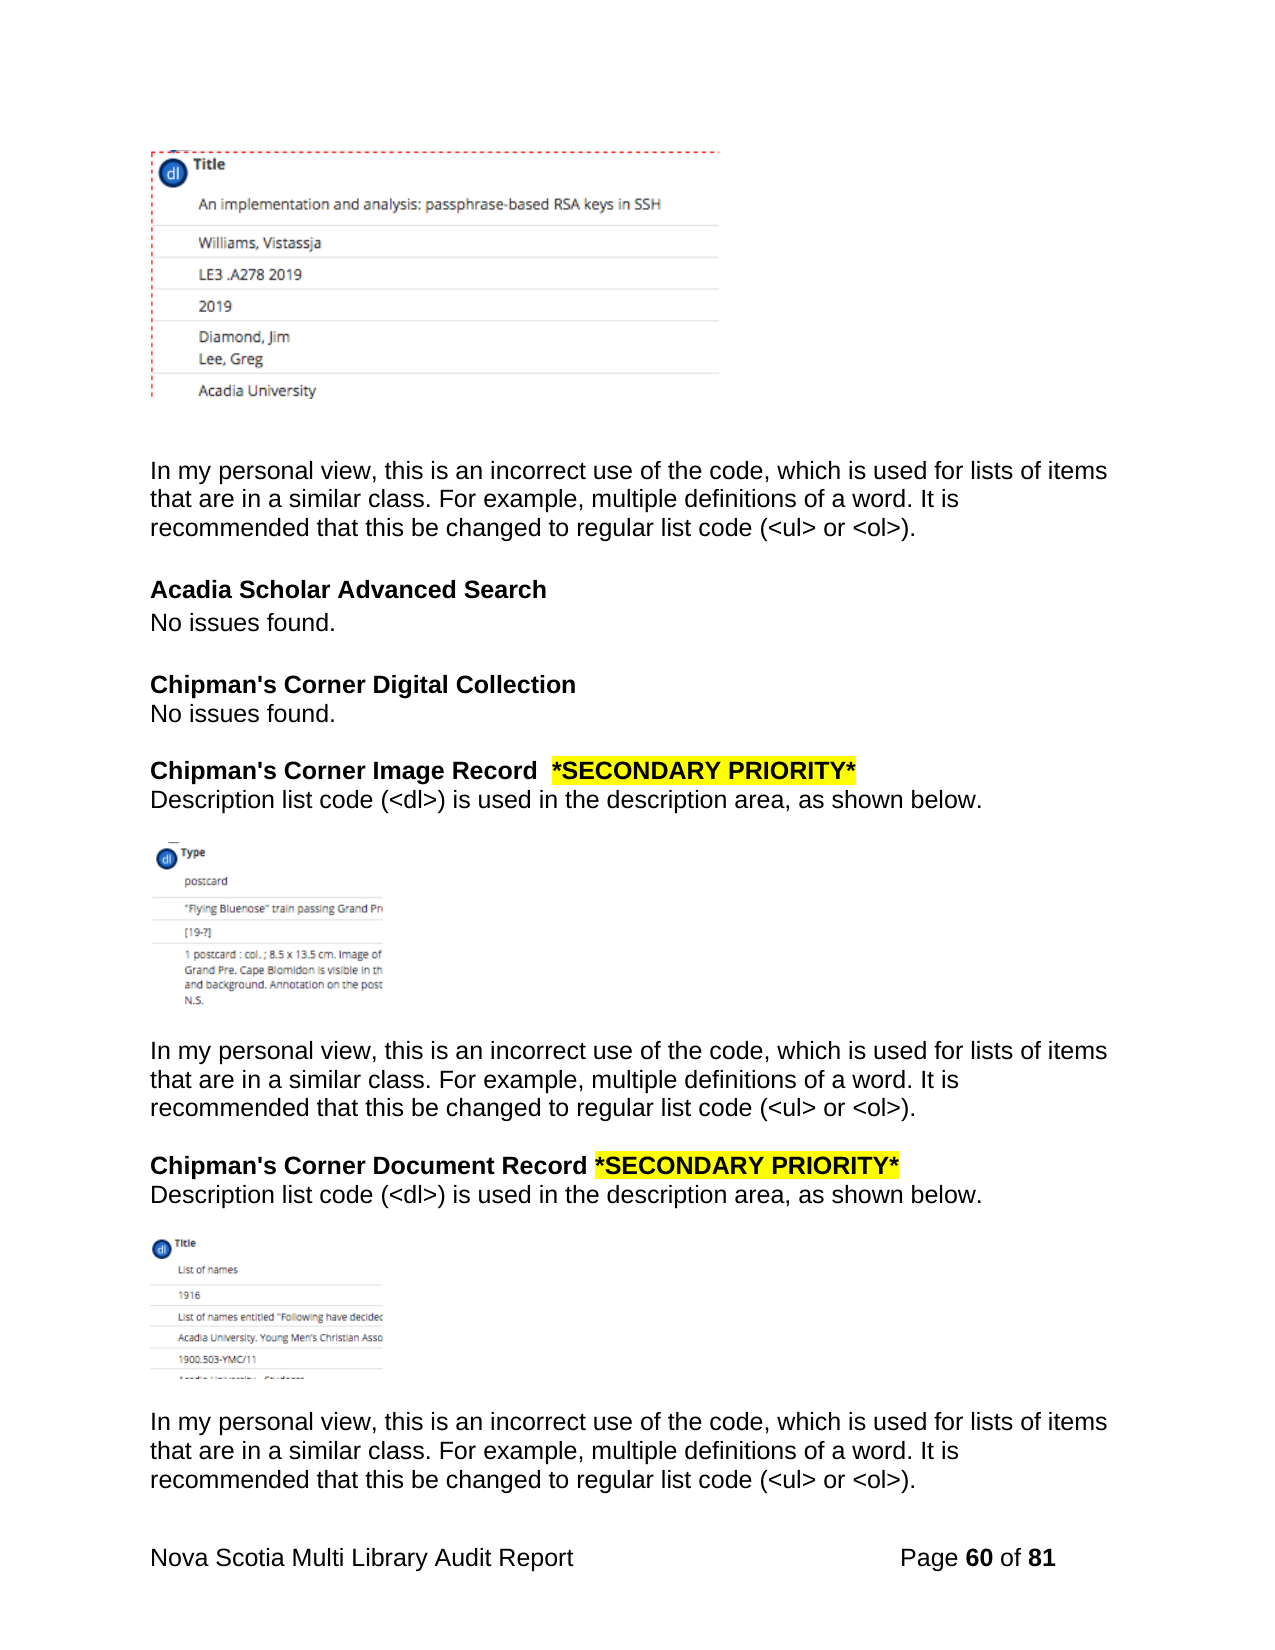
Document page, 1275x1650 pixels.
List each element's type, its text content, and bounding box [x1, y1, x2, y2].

text Chipman's Corner Digital Collection [150, 641, 1125, 698]
text Chipman's Corner Document Record *SECONDARY PRIORITY* [150, 1122, 1125, 1179]
text No issues found. [150, 608, 1125, 637]
picture [150, 150, 720, 399]
text Description list code (<dl>) is used in the description area, as shown below. [150, 785, 1125, 813]
text In my personal view, this is an incorrect use of the code, which is used for lists of items that are in a similar class. For example, multiple definitions of a word. It is recommended that this be changed to regular list code (<ul> or <ol>). [150, 456, 1125, 542]
text No issues found. [150, 698, 1125, 727]
picture [150, 1237, 383, 1379]
text In my personal view, this is an incorrect use of the code, which is used for lists of items that are in a similar class. For example, multiple definitions of a word. It is recommended that this be changed to regular list code (<ul> or <ol>). [150, 1036, 1125, 1122]
picture [150, 842, 383, 1007]
text Description list code (<dl>) is used in the description area, as shown below. [150, 1179, 1125, 1208]
text Chipman's Corner Image Record *SECONDARY PRIORITY* [150, 727, 1125, 785]
text In my personal view, this is an incorrect use of the code, which is used for lists of items that are in a similar class. For example, multiple definitions of a word. It is recommended that this be changed to regular list code (<ul> or <ol>). [150, 1407, 1125, 1494]
text Acadia Scholar Advanced Search [150, 542, 1125, 604]
